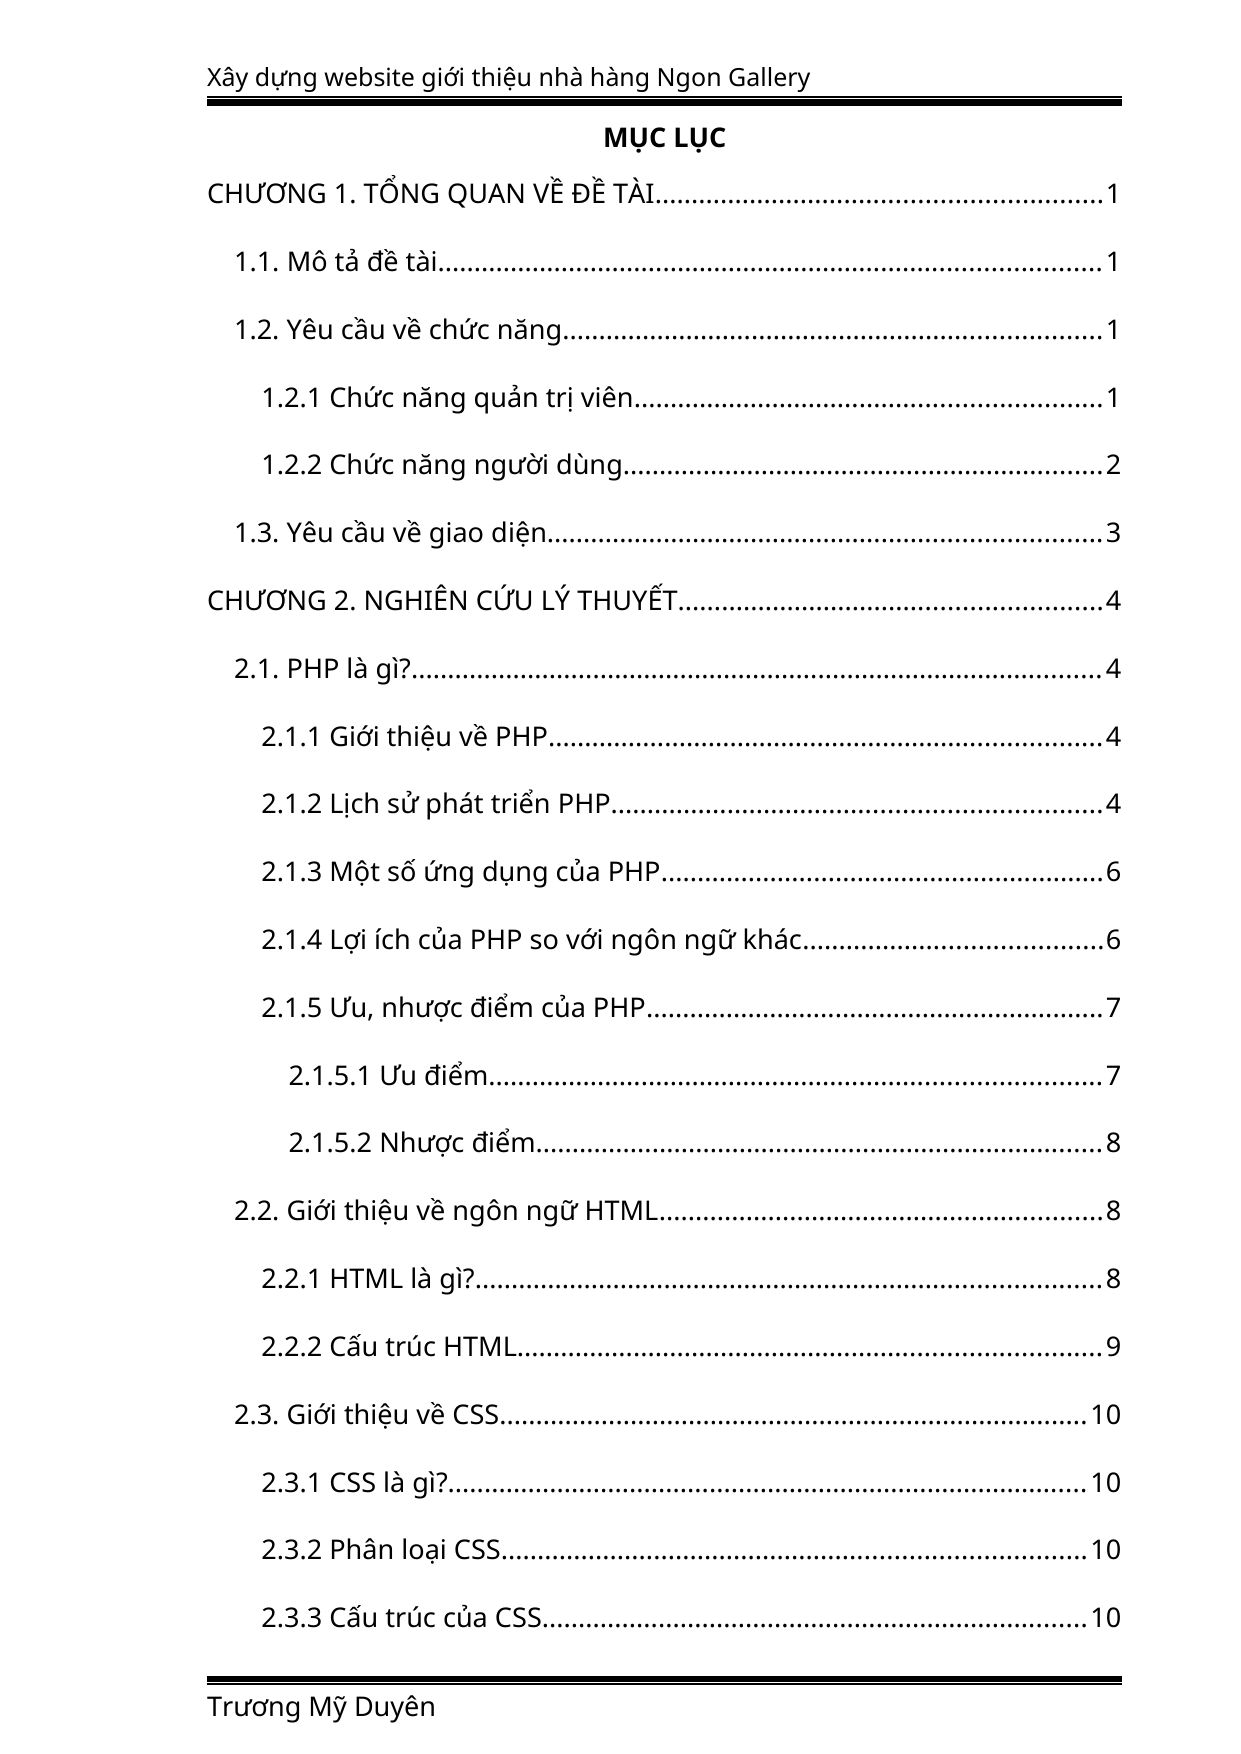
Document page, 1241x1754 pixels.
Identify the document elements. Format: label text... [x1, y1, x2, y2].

text 2.3.2 Phân loại CSS 10 [261, 1531, 1122, 1568]
text 2.3.3 Cấu trúc của CSS 10 [261, 1599, 1122, 1636]
text 2.1. PHP là gì? 4 [234, 649, 1122, 686]
text 2.2.1 HTML là gì? 8 [261, 1259, 1122, 1296]
text CHƯƠNG 2. NGHIÊN CỨU LÝ THUYẾT 4 [207, 581, 1122, 618]
text 1.3. Yêu cầu về giao diện 3 [234, 514, 1122, 551]
text 1.2.1 Chức năng quản trị viên 1 [261, 378, 1122, 415]
text MỤC LỤC [207, 118, 1122, 155]
text 2.2.2 Cấu trúc HTML 9 [261, 1327, 1122, 1364]
text 2.1.4 Lợi ích của PHP so với ngôn ngữ khác 6 [261, 921, 1122, 957]
text 2.1.5 Ưu, nhược điểm của PHP 7 [261, 988, 1122, 1025]
text 2.1.1 Giới thiệu về PHP 4 [261, 717, 1122, 754]
text CHƯƠNG 1. TỔNG QUAN VỀ ĐỀ TÀI 1 [207, 174, 1122, 211]
text 2.1.2 Lịch sử phát triển PHP 4 [261, 785, 1122, 822]
text 2.1.3 Một số ứng dụng của PHP 6 [261, 853, 1122, 889]
text 1.1. Mô tả đề tài 1 [234, 242, 1122, 279]
text 2.1.5.2 Nhược điểm 8 [288, 1124, 1122, 1161]
text 2.3. Giới thiệu về CSS 10 [234, 1395, 1122, 1432]
text 1.2. Yêu cầu về chức năng 1 [234, 310, 1122, 347]
text 2.1.5.1 Ưu điểm 7 [288, 1056, 1122, 1093]
text 2.3.1 CSS là gì? 10 [261, 1463, 1122, 1500]
text 2.2. Giới thiệu về ngôn ngữ HTML 8 [234, 1192, 1122, 1229]
text 1.2.2 Chức năng người dùng 2 [261, 446, 1122, 483]
